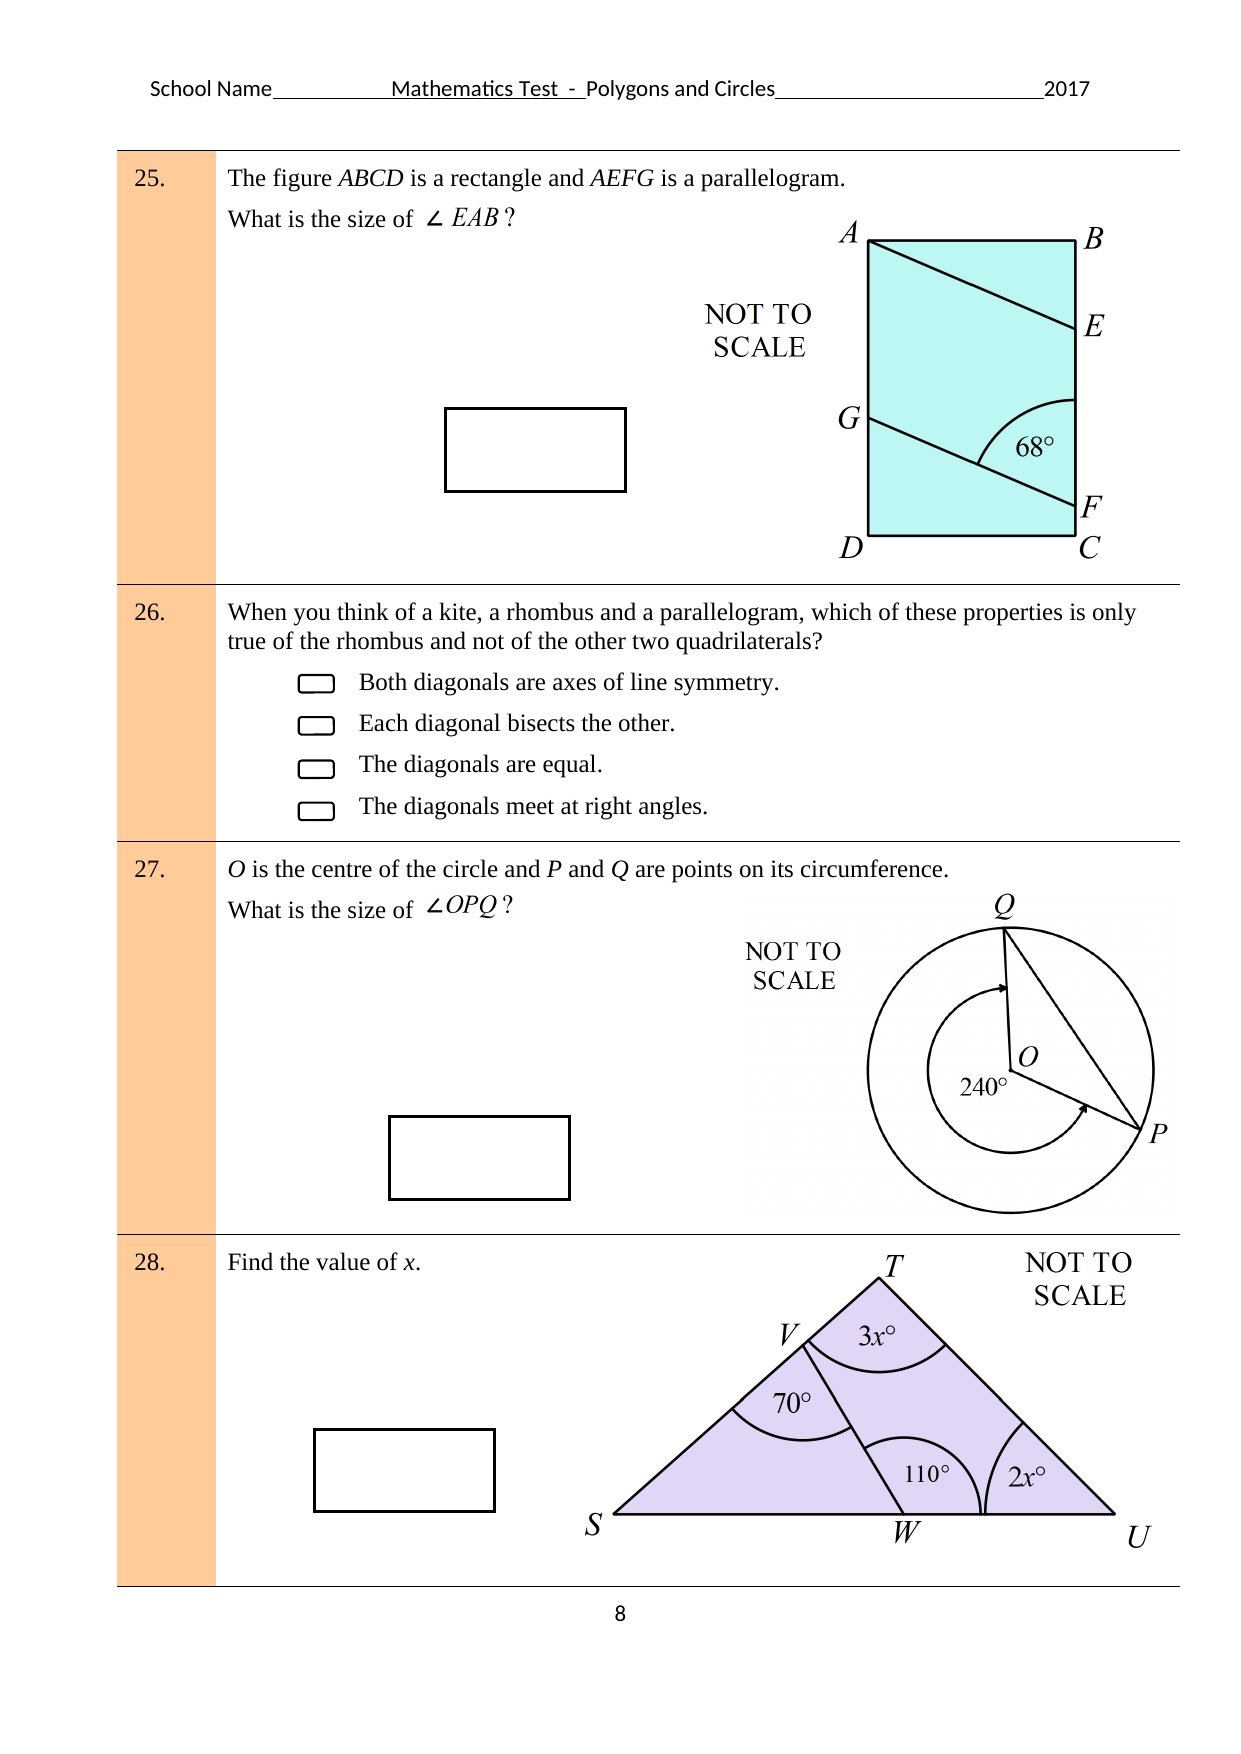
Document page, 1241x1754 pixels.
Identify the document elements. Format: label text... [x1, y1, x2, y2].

table_cell Find the value of x. [216, 1235, 1180, 1586]
table_cell The figure ABCD is a rectangle and AEFG is a parallelogram. What is the size of [216, 151, 1180, 584]
picture [425, 894, 514, 919]
table_cell [117, 585, 216, 841]
picture [742, 891, 1169, 1216]
table_cell When you think of a kite, a rhombus and a parallelogram, which of these properties is only true of the rhombus and not of the other two quadrilaterals? Both diagonals are axes of line symmetry. Each diagonal bisects the other. The diagonals are equal. The diagonals meet at right angles. [216, 585, 1180, 841]
table_cell [117, 842, 216, 1234]
table_cell [117, 151, 216, 584]
picture [582, 1249, 1154, 1550]
picture [701, 217, 1107, 561]
picture [425, 207, 515, 228]
table_cell [117, 1235, 216, 1586]
table_cell O is the centre of the circle and P and Q are points on its circumference. What is the size of [216, 842, 1180, 1234]
